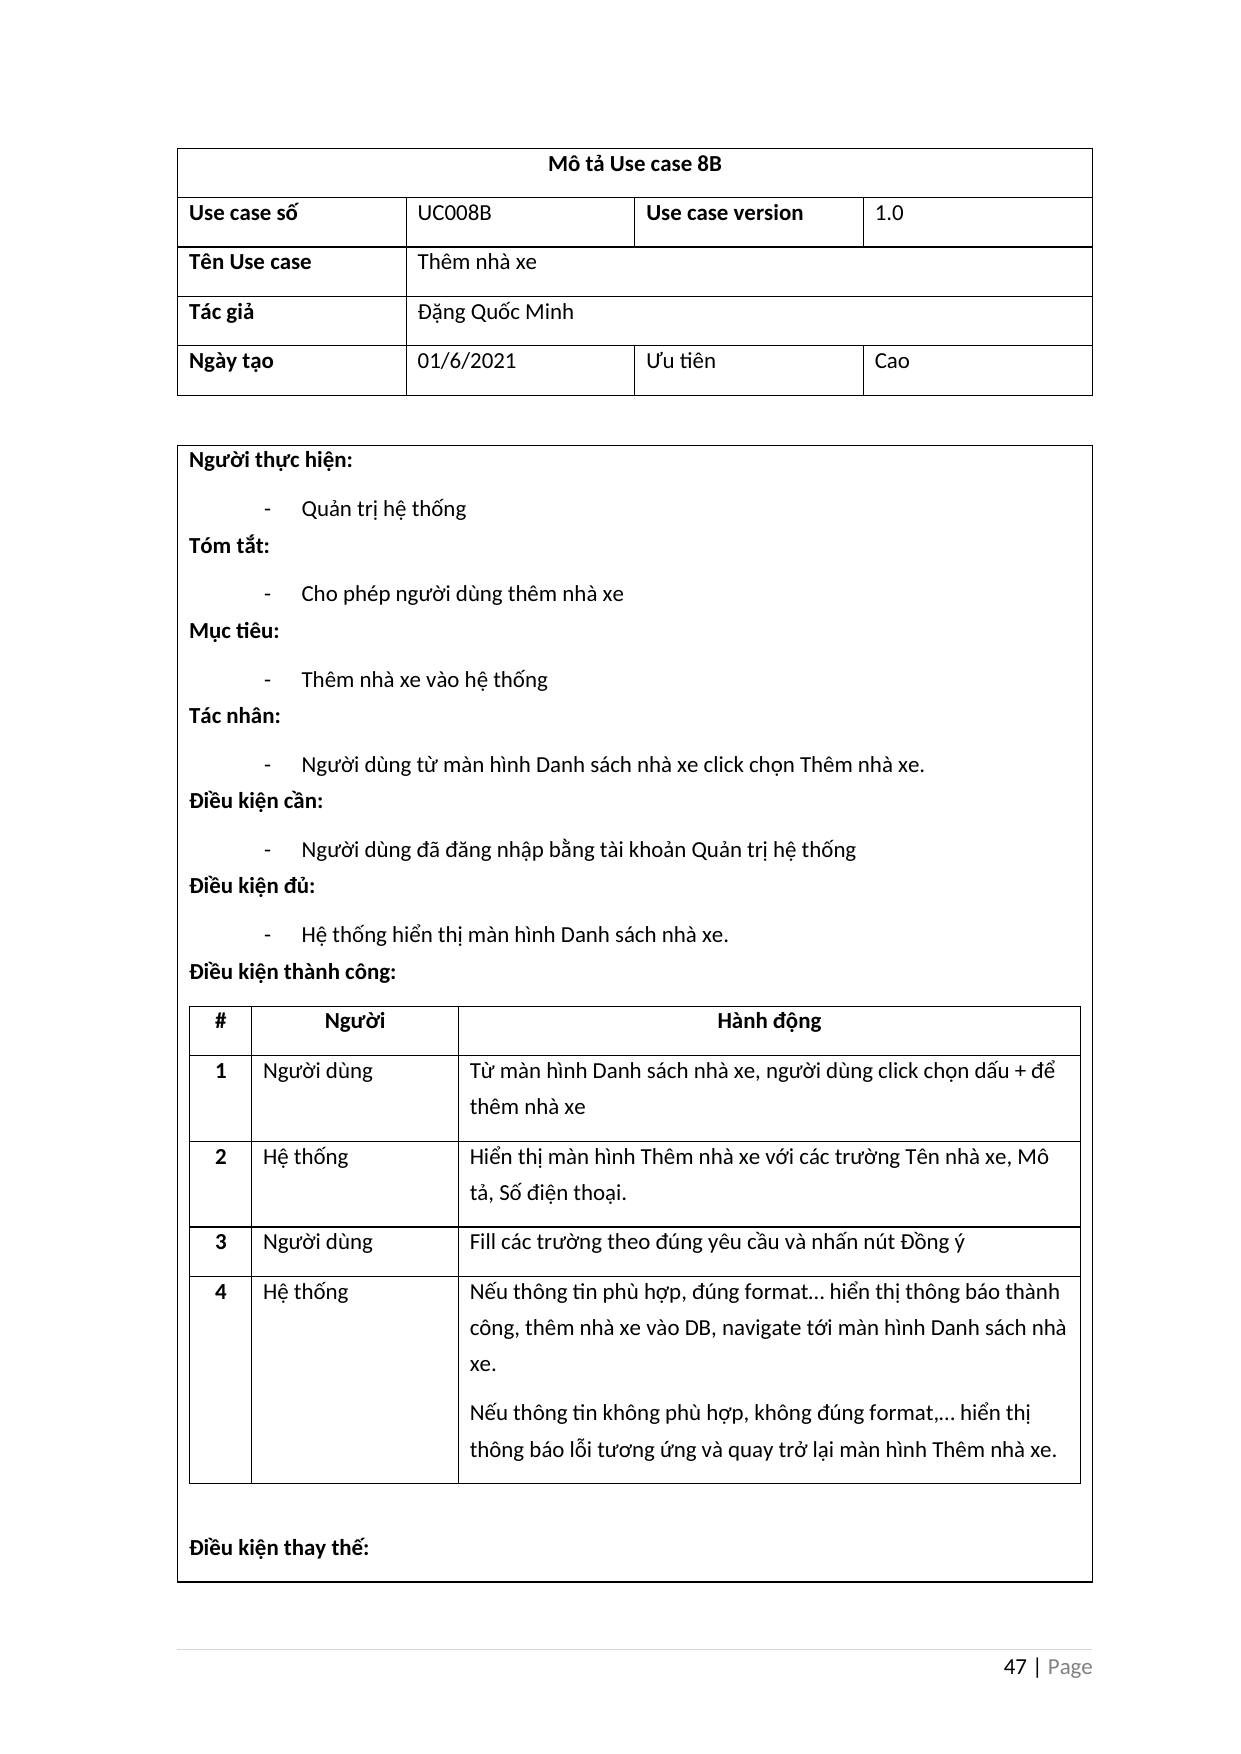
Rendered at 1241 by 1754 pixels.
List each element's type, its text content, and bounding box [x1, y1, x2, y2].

table_cell Ưu tiên [635, 346, 863, 394]
table_cell 1.0 [864, 198, 1092, 246]
table_cell Ngày tạo [178, 346, 406, 394]
table_cell Tác giả [178, 297, 406, 345]
table_cell Use case version [635, 198, 863, 246]
table_cell UC008B [407, 198, 634, 246]
table_cell Tên Use case [178, 248, 406, 296]
table_cell 01/6/2021 [407, 346, 634, 394]
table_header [178, 446, 1092, 1581]
table_cell Cao [864, 346, 1092, 394]
table_cell Thêm nhà xe [407, 248, 1092, 296]
table_cell Đặng Quốc Minh [407, 297, 1092, 345]
table_cell Use case số [178, 198, 406, 246]
table_header Mô tả Use case 8B [178, 149, 1092, 197]
